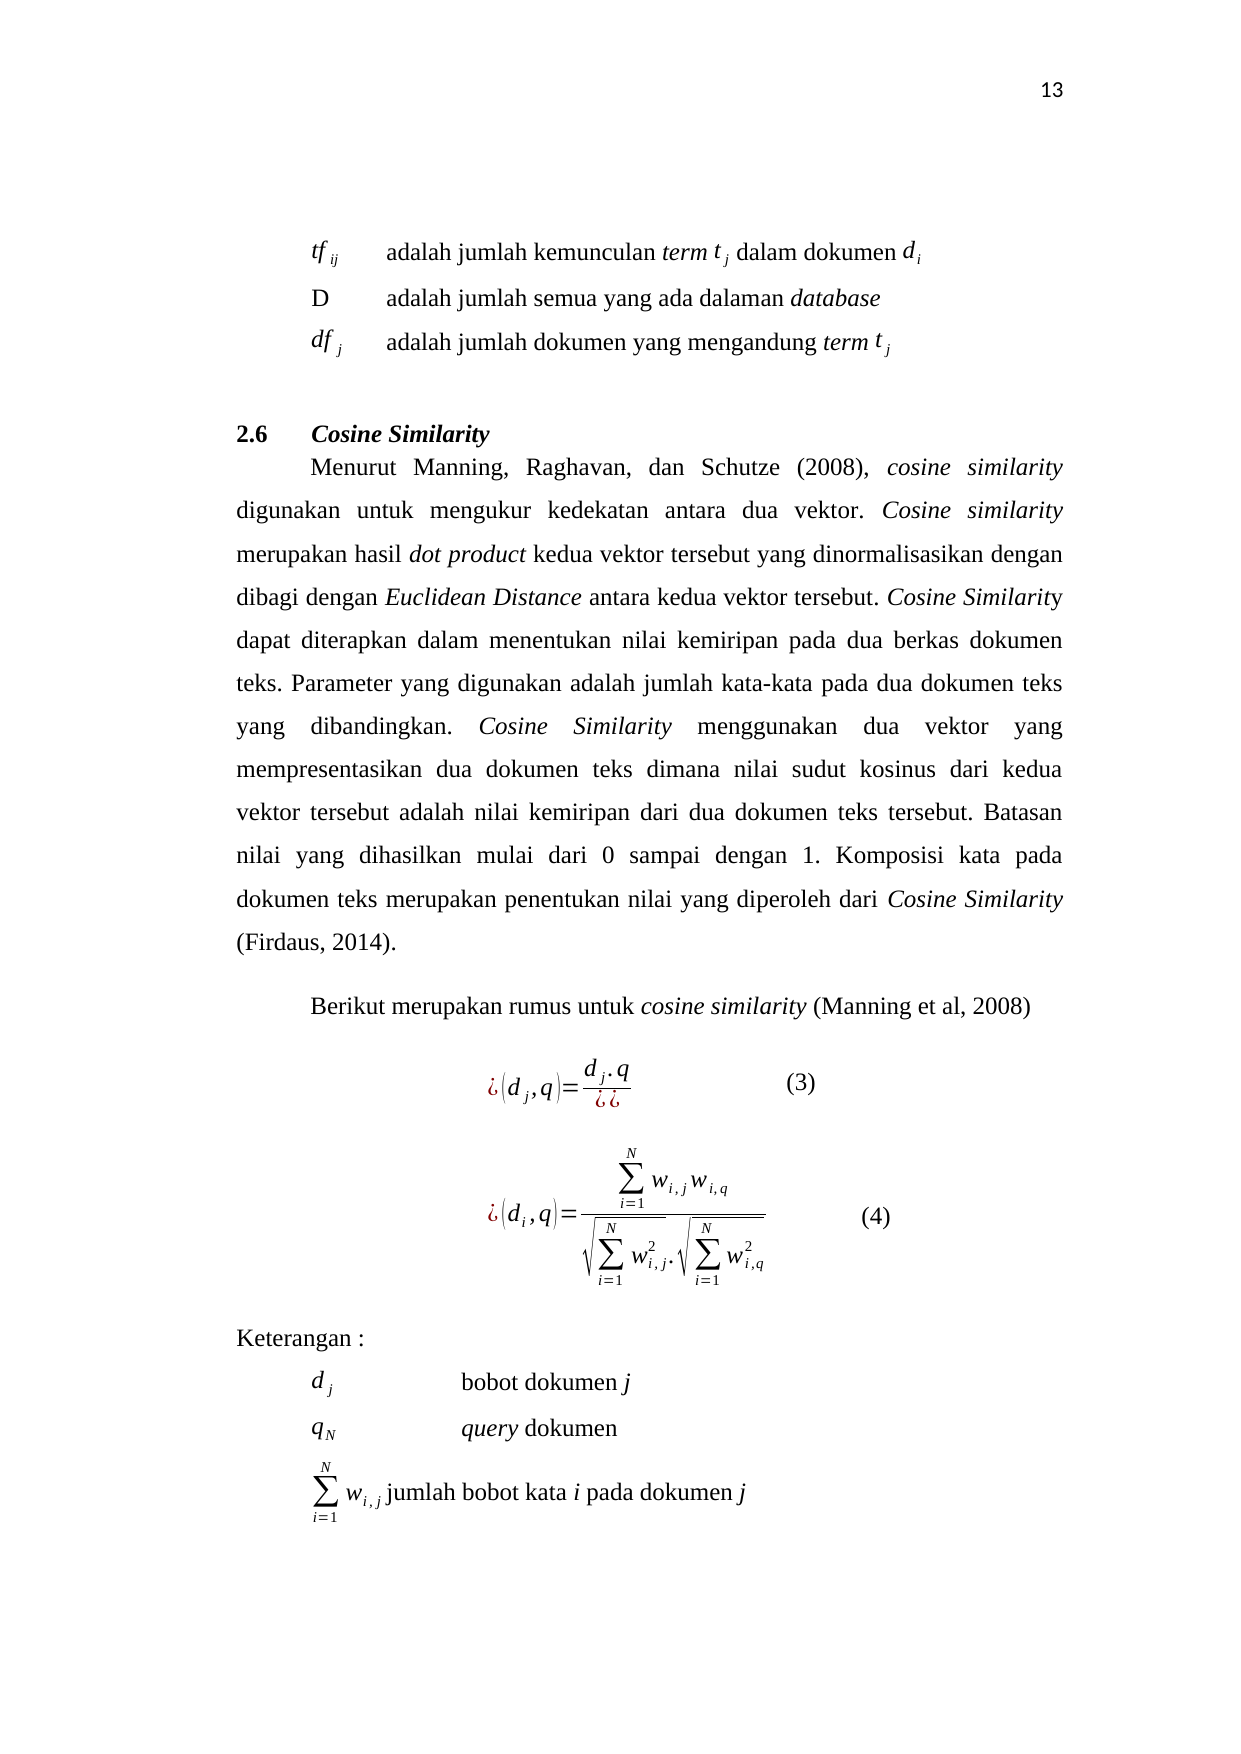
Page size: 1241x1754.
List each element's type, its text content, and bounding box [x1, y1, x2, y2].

text adalah jumlah kemunculan term dalam dokumen [236, 236, 1063, 268]
text (4) [487, 1145, 1063, 1288]
text query dokumen [236, 1412, 1063, 1444]
text Keterangan : [236, 1323, 1063, 1352]
text Menurut Manning, Raghavan, dan Schutze (2008), cosine similarity digunakan untuk mengukur kedekatan antara dua vektor. Cosine similarity merupakan hasil dot product kedua vektor tersebut yang dinormalisasikan dengan dibagi dengan Euclidean Distance antara kedua vektor tersebut. Cosine Similarity dapat diterapkan dalam menentukan nilai kemiripan pada dua berkas dokumen teks. Parameter yang digunakan adalah jumlah kata-kata pada dua dokumen teks yang dibandingkan. Cosine Similarity menggunakan dua vektor yang mempresentasikan dua dokumen teks dimana nilai sudut kosinus dari kedua vektor tersebut adalah nilai kemiripan dari dua dokumen teks tersebut. Batasan nilai yang dihasilkan mulai dari 0 sampai dengan 1. Komposisi kata pada dokumen teks merupakan penentukan nilai yang diperoleh dari Cosine Similarity (Firdaus, 2014). [236, 452, 1063, 956]
text Berikut merupakan rumus untuk cosine similarity (Manning et al, 2008) [236, 991, 1063, 1019]
text D adalah jumlah semua yang ada dalaman database [311, 283, 1063, 311]
text (3) [487, 1055, 1063, 1109]
text adalah jumlah dokumen yang mengandung term [236, 326, 1063, 358]
text bobot dokumen j [236, 1367, 1063, 1398]
text jumlah bobot kata i pada dokumen j [236, 1458, 1063, 1525]
subtitle Cosine Similarity [236, 419, 1063, 448]
